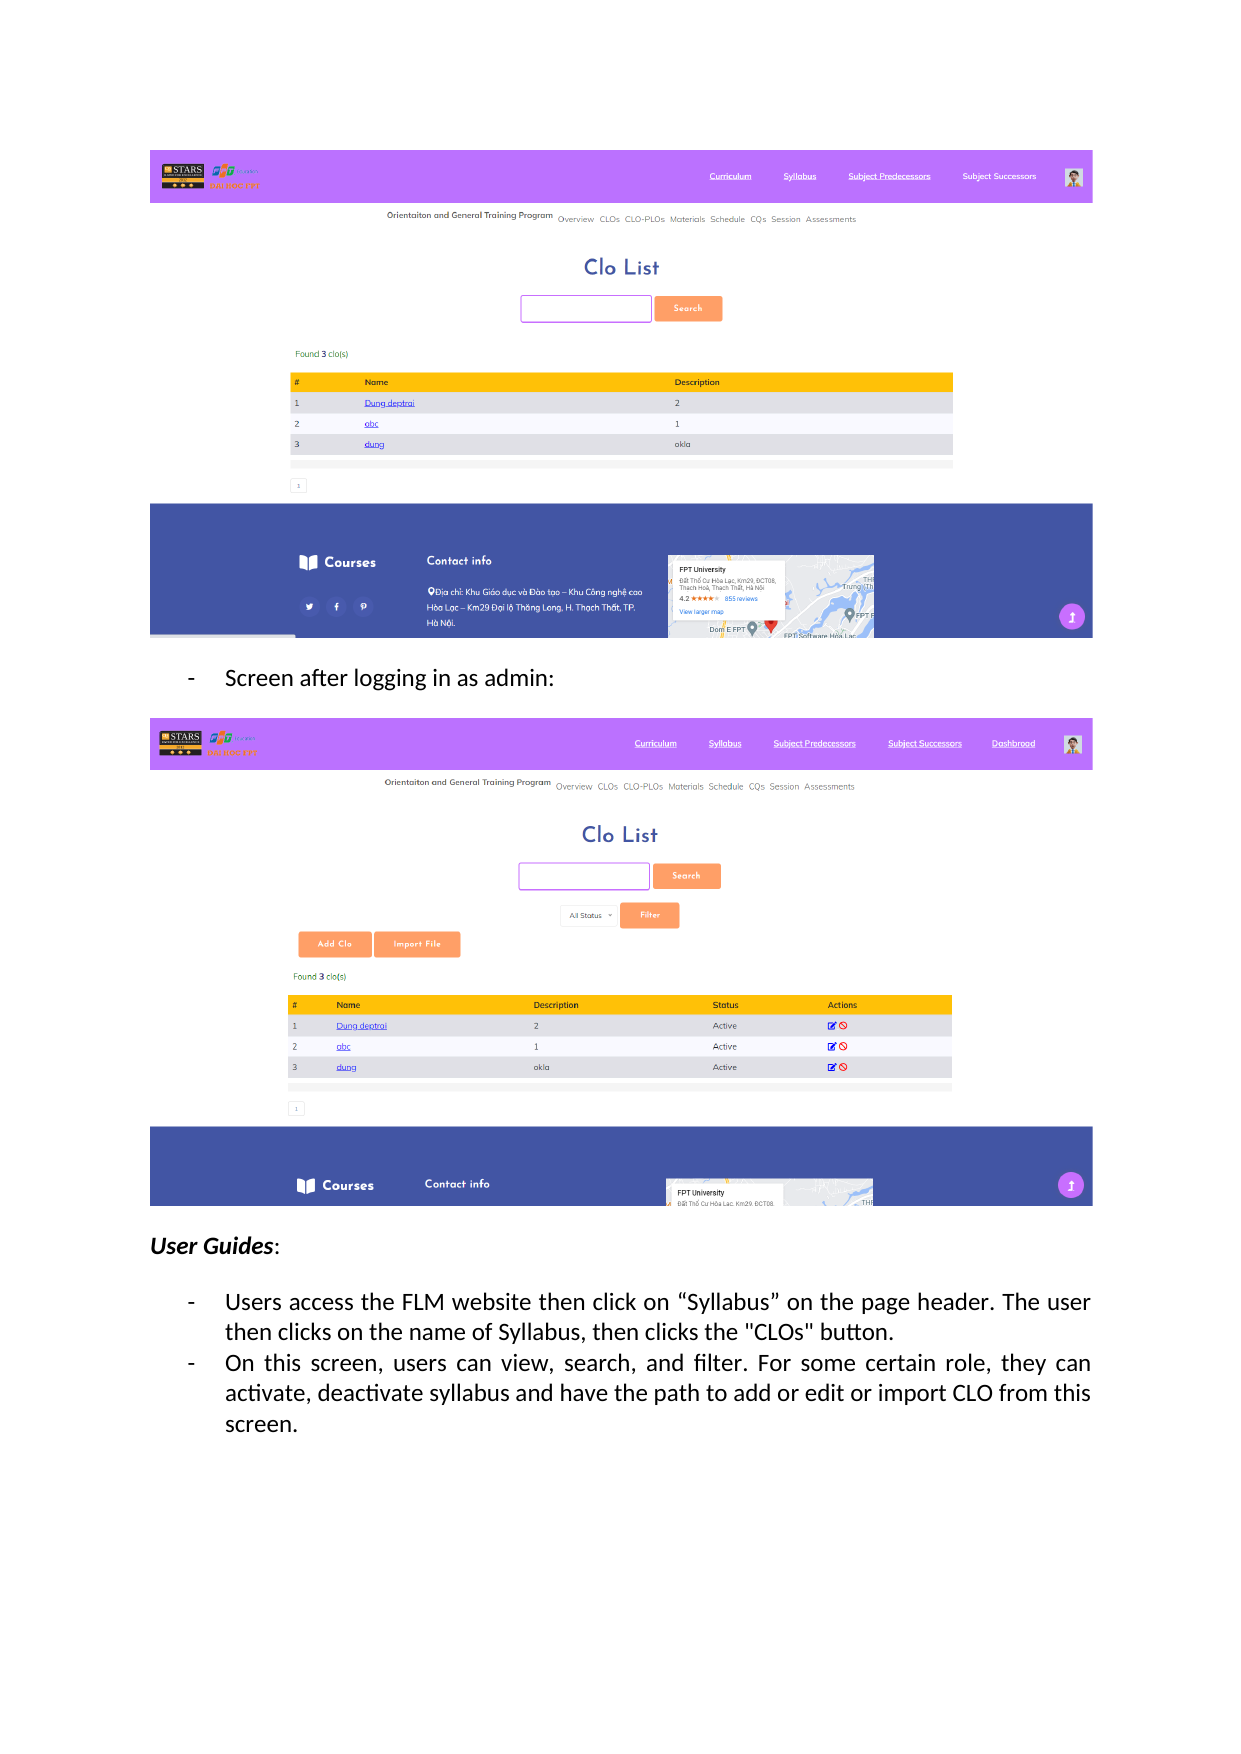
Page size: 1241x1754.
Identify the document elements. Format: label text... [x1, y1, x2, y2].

list Screen after logging in as admin: [187, 662, 1093, 693]
picture [150, 150, 1093, 638]
list Users access the FLM website then click on “Syllabus” on the page header. The user then clicks on the name of Syllabus, then clicks the "CLOs" button. [187, 1286, 1093, 1347]
list On this screen, users can view, search, and filter. For some certain role, they can activate, deactivate syllabus and have the path to add or edit or import CLO from this screen. [187, 1347, 1093, 1439]
picture [150, 718, 1093, 1206]
text User Guides: [150, 1231, 1093, 1261]
